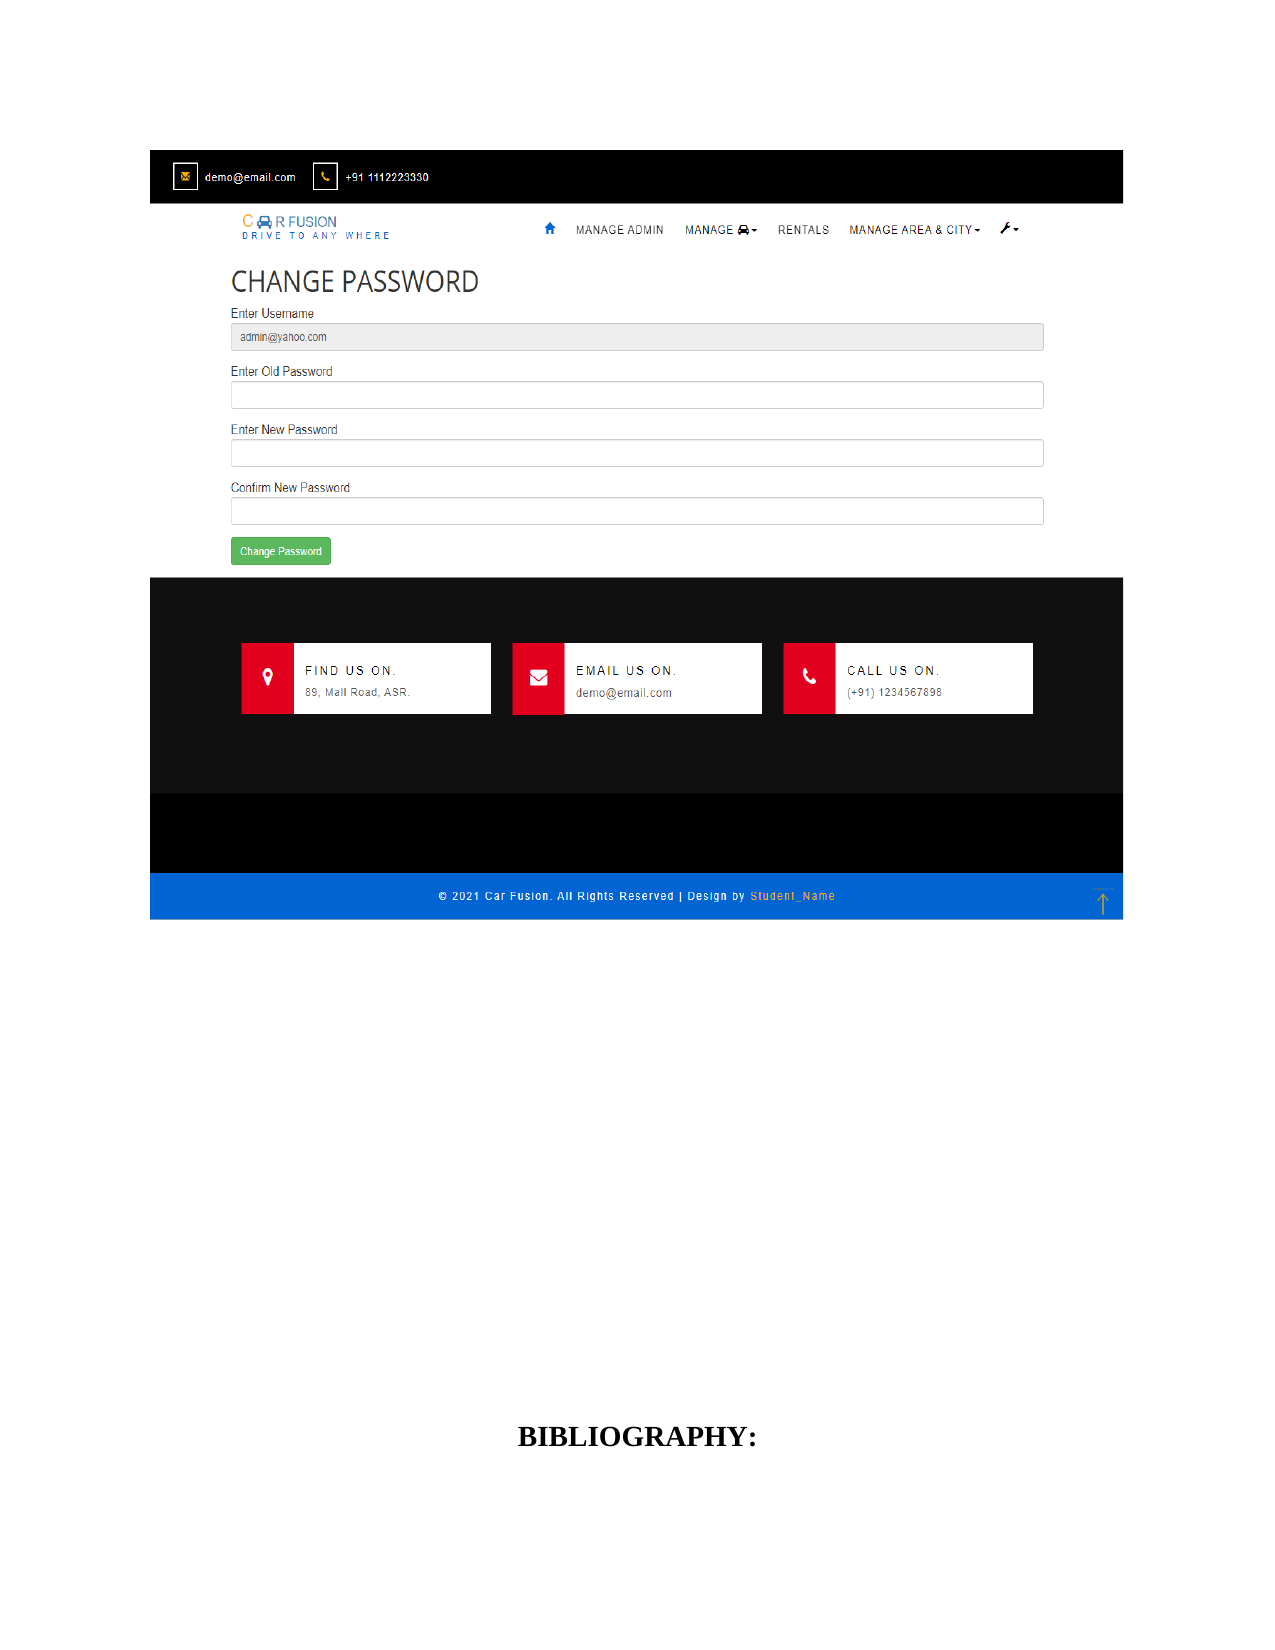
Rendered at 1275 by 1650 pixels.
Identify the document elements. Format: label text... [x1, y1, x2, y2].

text BIBLIOGRAPHY: [150, 1419, 1125, 1453]
picture [150, 150, 1124, 920]
